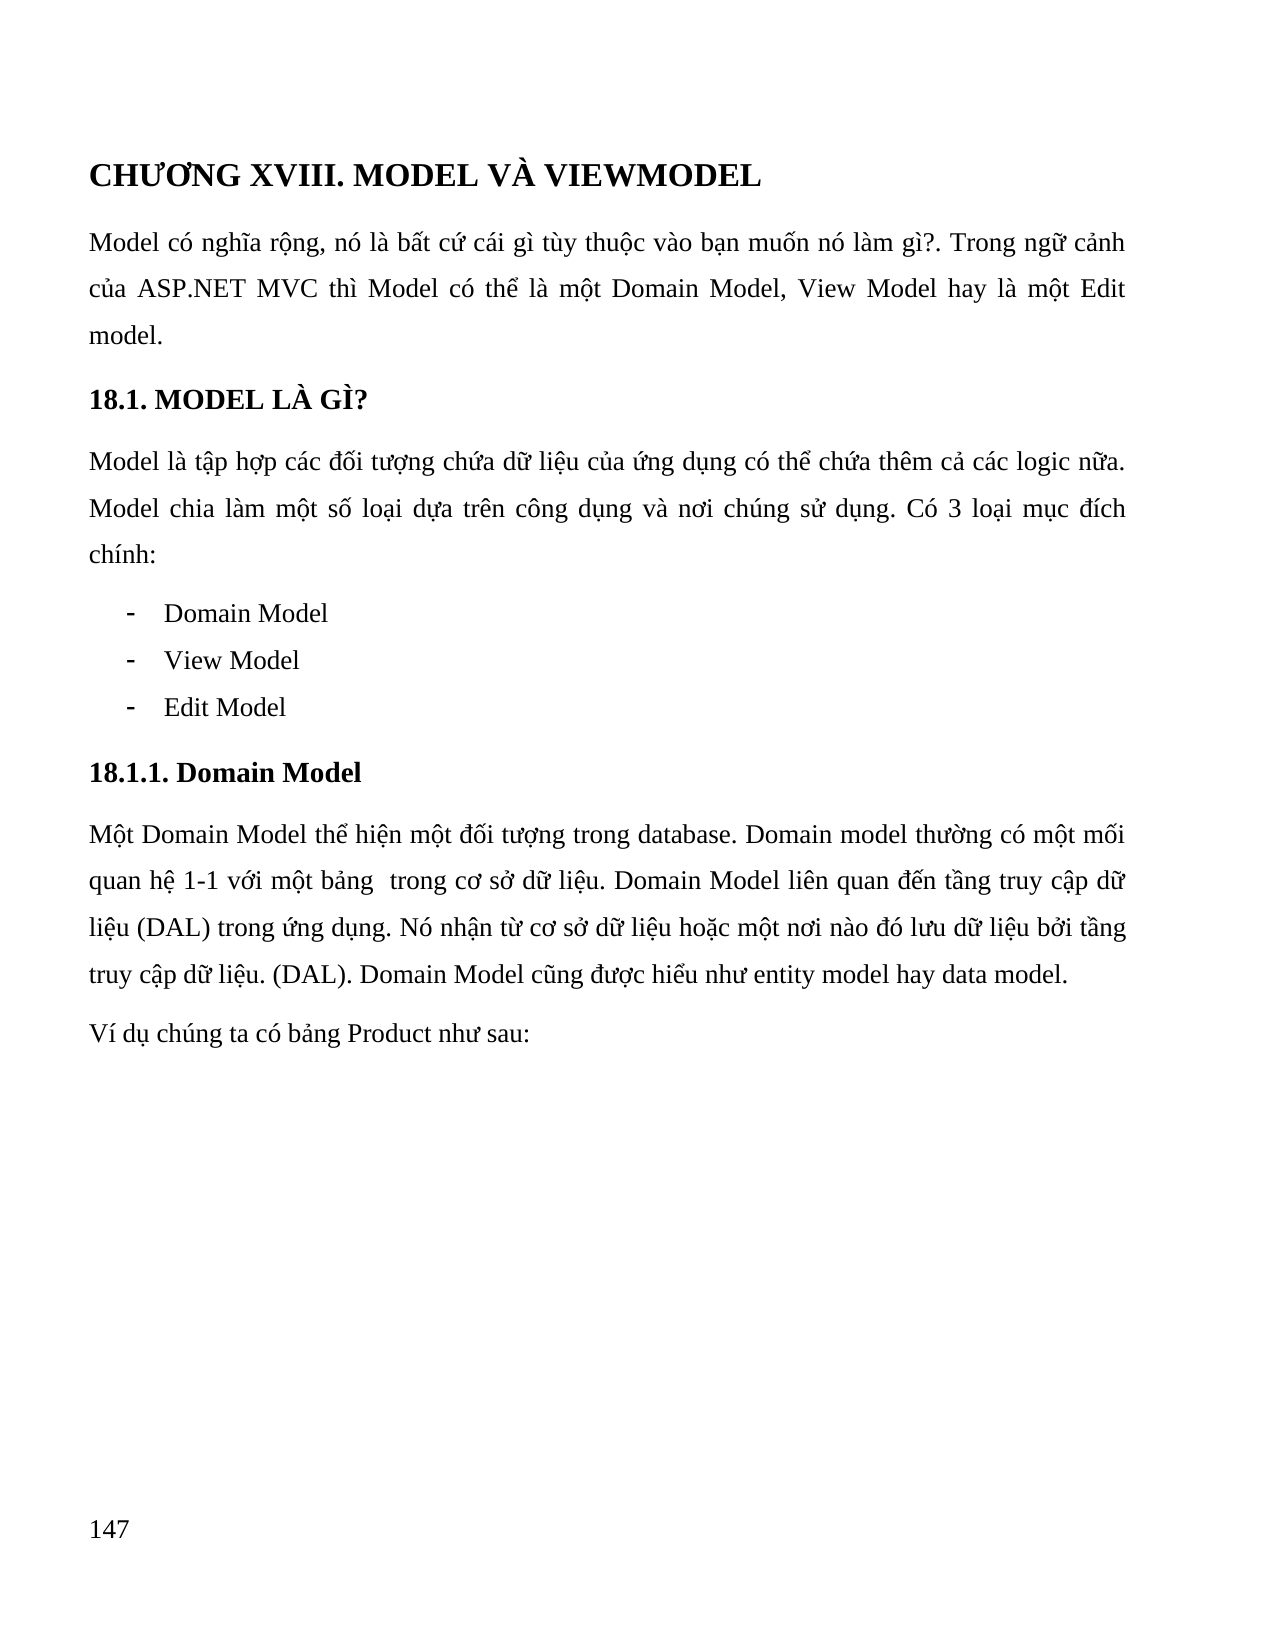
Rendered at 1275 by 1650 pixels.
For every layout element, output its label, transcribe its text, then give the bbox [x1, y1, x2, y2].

list Edit Model [126, 691, 1127, 723]
list View Model [126, 644, 1127, 676]
list Domain Model [126, 598, 1127, 629]
subtitle 18.1. Model là gì? [89, 382, 1127, 416]
text Model là tập hợp các đối tượng chứa dữ liệu của ứng dụng có thể chứa thêm cả các logic nữa. Model chia làm một số loại dựa trên công dụng và nơi chúng sử dụng. Có 3 loại mục đích chính: [89, 445, 1127, 569]
text Một Domain Model thể hiện một đối tượng trong database. Domain model thường có một mối quan hệ 1-1 với một bảng trong cơ sở dữ liệu. Domain Model liên quan đến tầng truy cập dữ liệu (DAL) trong ứng dụng. Nó nhận từ cơ sở dữ liệu hoặc một nơi nào đó lưu dữ liệu bởi tầng truy cập dữ liệu. (DAL). Domain Model cũng được hiểu như entity model hay data model. [89, 818, 1127, 989]
text Model có nghĩa rộng, nó là bất cứ cái gì tùy thuộc vào bạn muốn nó làm gì?. Trong ngữ cảnh của ASP.NET MVC thì Model có thể là một Domain Model, View Model hay là một Edit model. [89, 226, 1127, 350]
subtitle Chương XVIII. Model và ViewModel [89, 156, 1127, 194]
subtitle 18.1.1. Domain Model [89, 755, 1127, 788]
text Ví dụ chúng ta có bảng Product như sau: [89, 1017, 1127, 1048]
